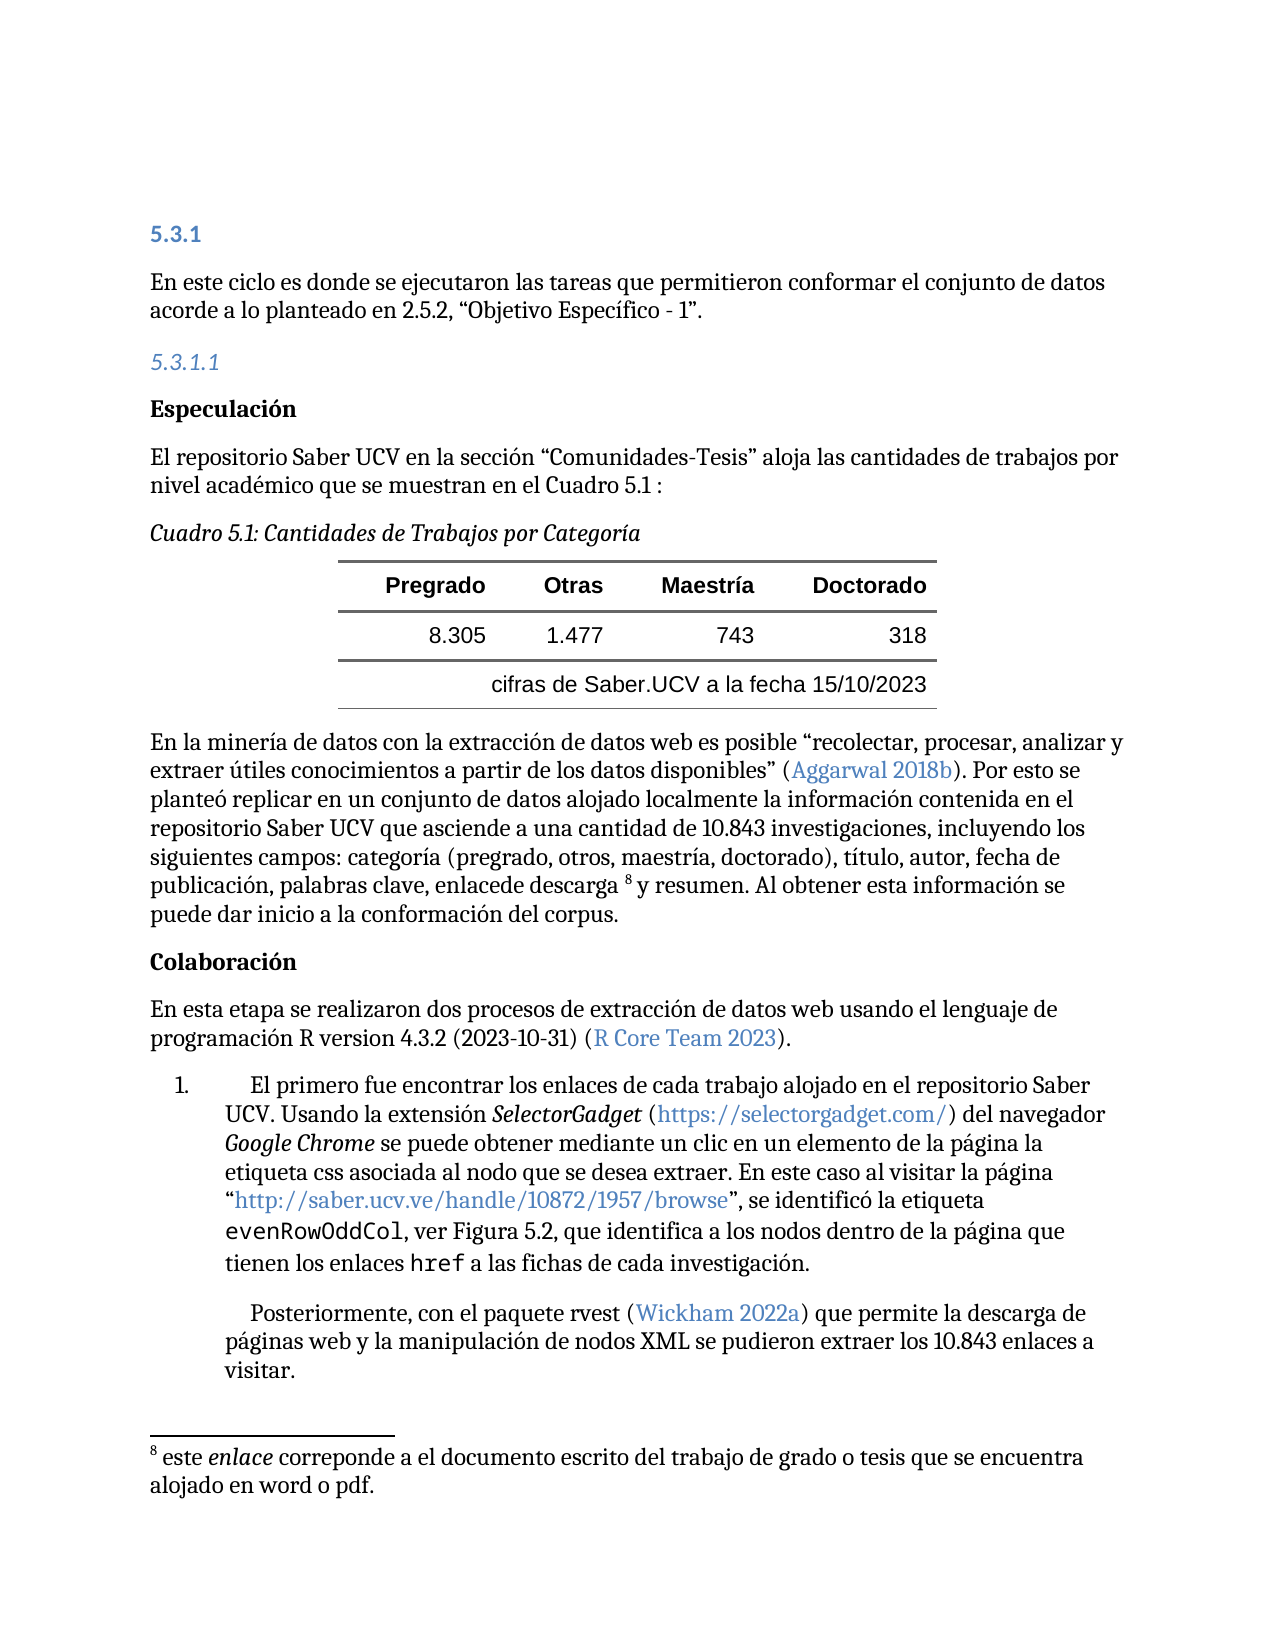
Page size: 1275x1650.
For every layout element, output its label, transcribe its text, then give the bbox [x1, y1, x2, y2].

text Cuadro 5.1: Cantidades de Trabajos por Categoría [150, 519, 1125, 548]
table_cell 8.305 [338, 613, 496, 658]
list El primero fue encontrar los enlaces de cada trabajo alojado en el repositorio Saber UCV. Usando la extensión SelectorGadget (https://selectorgadget.com/) del navegador Google Chrome se puede obtener mediante un clic en un elemento de la página la etiqueta css asociada al nodo que se desea extraer. En este caso al visitar la página “http://saber.ucv.ve/handle/10872/1957/browse”, se identificó la etiqueta evenRowOddCol, ver Figura 5.2, que identifica a los nodos dentro de la página que tienen los enlaces href a las fichas de cada investigación. [175, 1071, 1125, 1278]
text En este ciclo es donde se ejecutaron las tareas que permitieron conformar el conjunto de datos acorde a lo planteado en 2.5.2, “Objetivo Específico - 1”. [150, 268, 1125, 325]
table_header Pregrado [338, 563, 496, 609]
table_cell 318 [765, 613, 937, 658]
text En la minería de datos con la extracción de datos web es posible “recolectar, procesar, analizar y extraer útiles conocimientos a partir de los datos disponibles” (Aggarwal 2018b). Por esto se planteó replicar en un conjunto de datos alojado localmente la información contenida en el repositorio Saber UCV que asciende a una cantidad de 10.843 investigaciones, incluyendo los siguientes campos: categoría (pregrado, otros, maestría, doctorado), título, autor, fecha de publicación, palabras clave, enlacede descarga y resumen. Al obtener esta información se puede dar inicio a la conformación del corpus. [150, 728, 1125, 929]
table_header Otras [496, 563, 614, 609]
text El repositorio Saber UCV en la sección “Comunidades-Tesis” aloja las cantidades de trabajos por nivel académico que se muestran en el Cuadro 5.1 : [150, 443, 1125, 500]
table_header Maestría [614, 563, 764, 609]
table_cell cifras de Saber.UCV a la fecha 15/10/2023 [338, 662, 937, 707]
text Colaboración [150, 948, 1125, 976]
subtitle 5.3.1.1 Iteración- “Extracción de Datos Web Saber UCV” [150, 346, 1125, 376]
table_header Doctorado [765, 563, 937, 609]
subtitle 5.3.1 Ciclo - Conformación del Conjunto de Datos [150, 218, 1125, 249]
text Especulación [150, 395, 1125, 424]
table_cell 1.477 [496, 613, 614, 658]
list Posteriormente, con el paquete rvest (Wickham 2022a) que permite la descarga de páginas web y la manipulación de nodos XML se pudieron extraer los 10.843 enlaces a visitar. [175, 1298, 1125, 1385]
table_cell 743 [614, 613, 764, 658]
text En esta etapa se realizaron dos procesos de extracción de datos web usando el lenguaje de programación R version 4.3.2 (2023-10-31) (R Core Team 2023). [150, 995, 1125, 1053]
